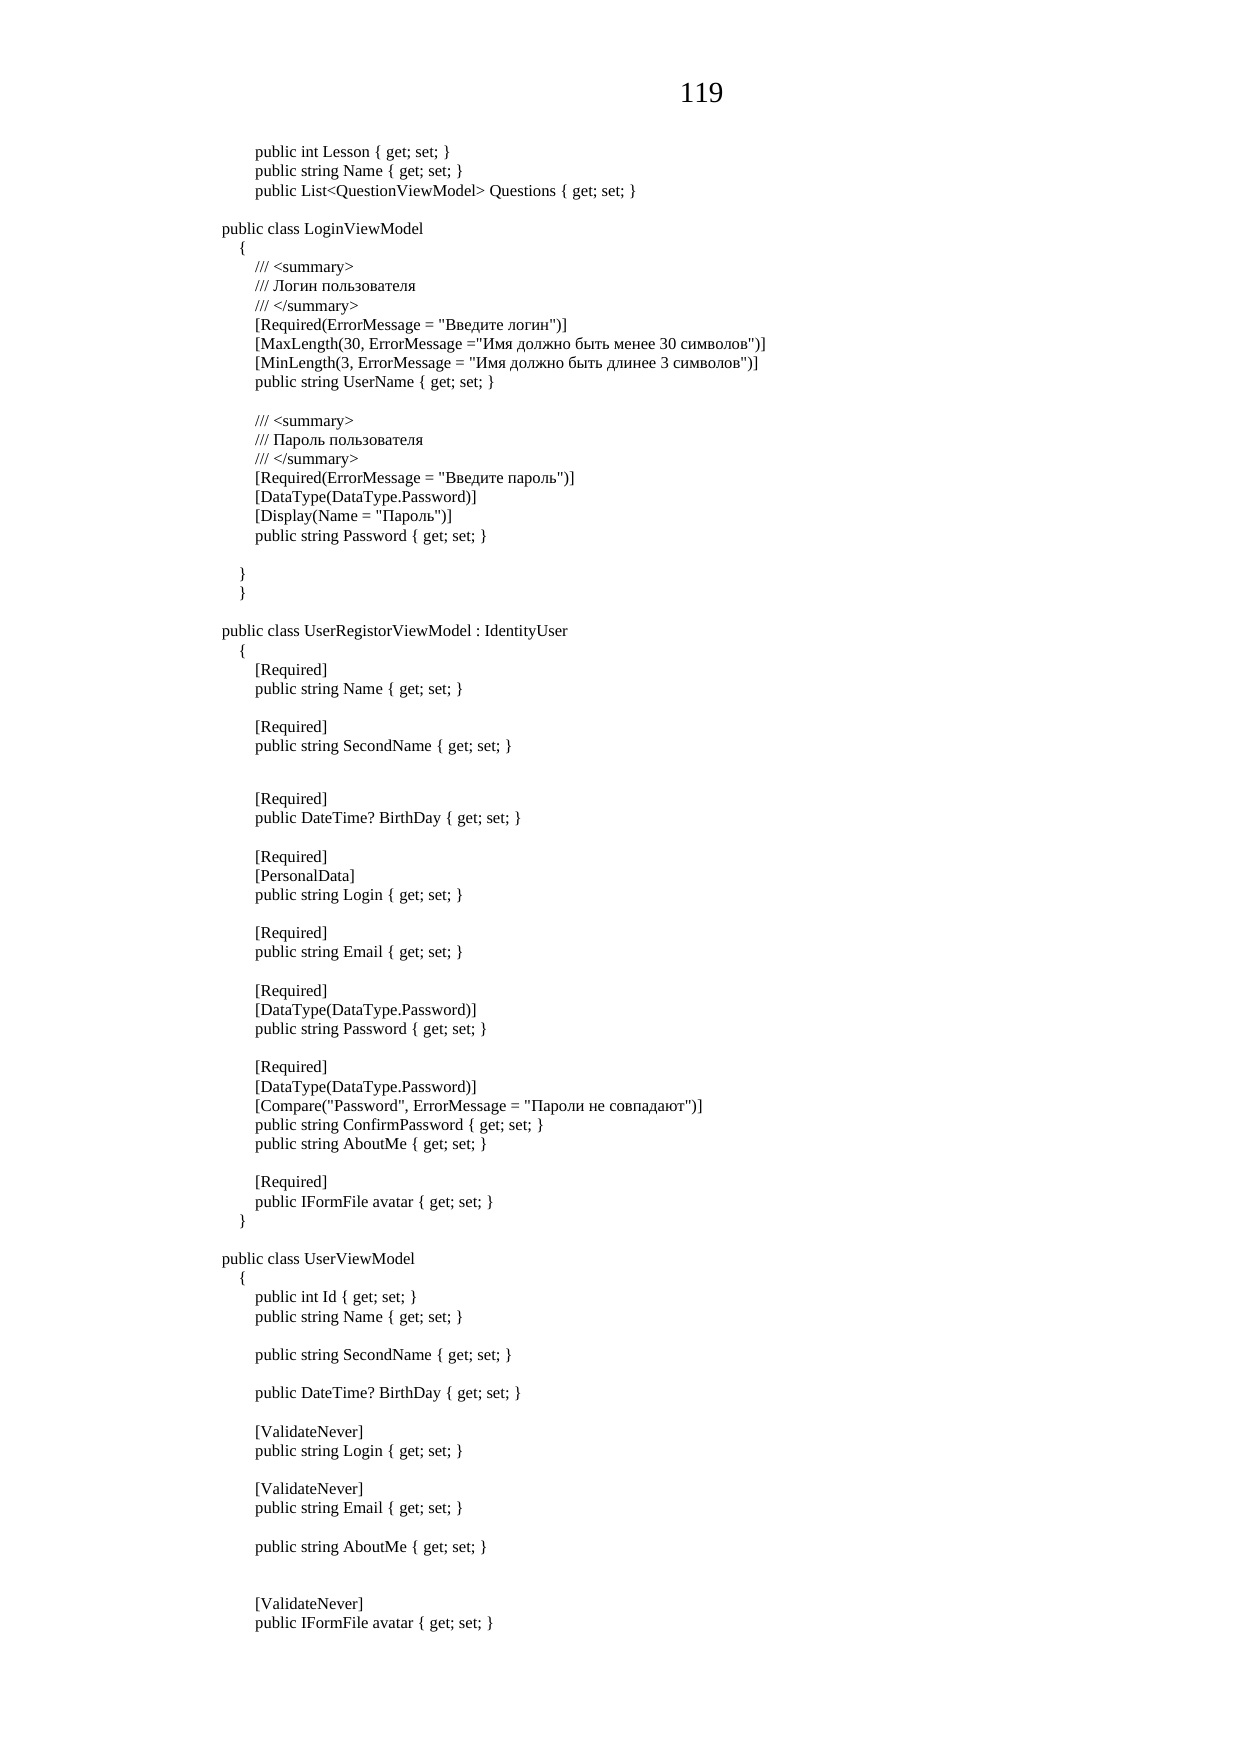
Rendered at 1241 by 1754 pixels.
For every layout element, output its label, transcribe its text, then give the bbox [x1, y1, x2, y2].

list [DataType(DataType.Password)] [148, 1000, 1181, 1019]
list public IFormFile avatar { get; set; } [148, 1613, 1181, 1632]
list [Required] [148, 923, 1181, 942]
list [Required] [148, 717, 1181, 736]
list /// </summary> [148, 295, 1181, 314]
list [ValidateNever] [148, 1479, 1181, 1498]
list [Required] [148, 659, 1181, 679]
list } [148, 583, 1181, 602]
list public class UserRegistorViewModel : IdentityUser [148, 621, 1181, 640]
list [Display(Name = "Пароль")] [148, 506, 1181, 525]
list /// Логин пользователя [148, 276, 1181, 295]
list [DataType(DataType.Password)] [148, 1076, 1181, 1096]
list public IFormFile avatar { get; set; } [148, 1191, 1181, 1211]
list public string Login { get; set; } [148, 1441, 1181, 1460]
list [PersonalData] [148, 866, 1181, 885]
list public DateTime? BirthDay { get; set; } [148, 808, 1181, 827]
list [Required] [148, 1057, 1181, 1076]
list { [148, 640, 1181, 659]
list public string SecondName { get; set; } [148, 736, 1181, 755]
list public List<QuestionViewModel> Questions { get; set; } [148, 180, 1181, 199]
list public string Login { get; set; } [148, 885, 1181, 904]
list public string Name { get; set; } [148, 1306, 1181, 1326]
list /// <summary> [148, 410, 1181, 429]
list [Required] [148, 789, 1181, 808]
list [MinLength(3, ErrorMessage = "Имя должно быть длинее 3 символов")] [148, 353, 1181, 372]
list public int Id { get; set; } [148, 1287, 1181, 1306]
list { [148, 1268, 1181, 1287]
list public string Email { get; set; } [148, 942, 1181, 961]
list [ValidateNever] [148, 1594, 1181, 1613]
list public string UserName { get; set; } [148, 372, 1181, 391]
list /// Пароль пользователя [148, 429, 1181, 449]
list } [148, 1211, 1181, 1230]
list public int Lesson { get; set; } [148, 142, 1181, 161]
list [Required] [148, 846, 1181, 866]
list [Required(ErrorMessage = "Введите логин")] [148, 314, 1181, 334]
list public string SecondName { get; set; } [148, 1345, 1181, 1364]
list } [148, 564, 1181, 583]
list public string Password { get; set; } [148, 525, 1181, 544]
list [Compare("Password", ErrorMessage = "Пароли не совпадают")] [148, 1096, 1181, 1115]
list public string AboutMe { get; set; } [148, 1134, 1181, 1153]
list [Required] [148, 981, 1181, 1000]
list public string Name { get; set; } [148, 161, 1181, 180]
list [DataType(DataType.Password)] [148, 487, 1181, 506]
list public string ConfirmPassword { get; set; } [148, 1115, 1181, 1134]
list [MaxLength(30, ErrorMessage ="Имя должно быть менее 30 символов")] [148, 334, 1181, 353]
list public class UserViewModel [148, 1249, 1181, 1268]
list public string Name { get; set; } [148, 679, 1181, 698]
list public string AboutMe { get; set; } [148, 1536, 1181, 1556]
list [Required] [148, 1172, 1181, 1191]
list [ValidateNever] [148, 1421, 1181, 1441]
list [Required(ErrorMessage = "Введите пароль")] [148, 468, 1181, 487]
list public string Email { get; set; } [148, 1498, 1181, 1517]
list /// </summary> [148, 449, 1181, 468]
list public class LoginViewModel [148, 219, 1181, 238]
list /// <summary> [148, 257, 1181, 276]
list { [148, 238, 1181, 257]
list public DateTime? BirthDay { get; set; } [148, 1383, 1181, 1402]
list public string Password { get; set; } [148, 1019, 1181, 1038]
